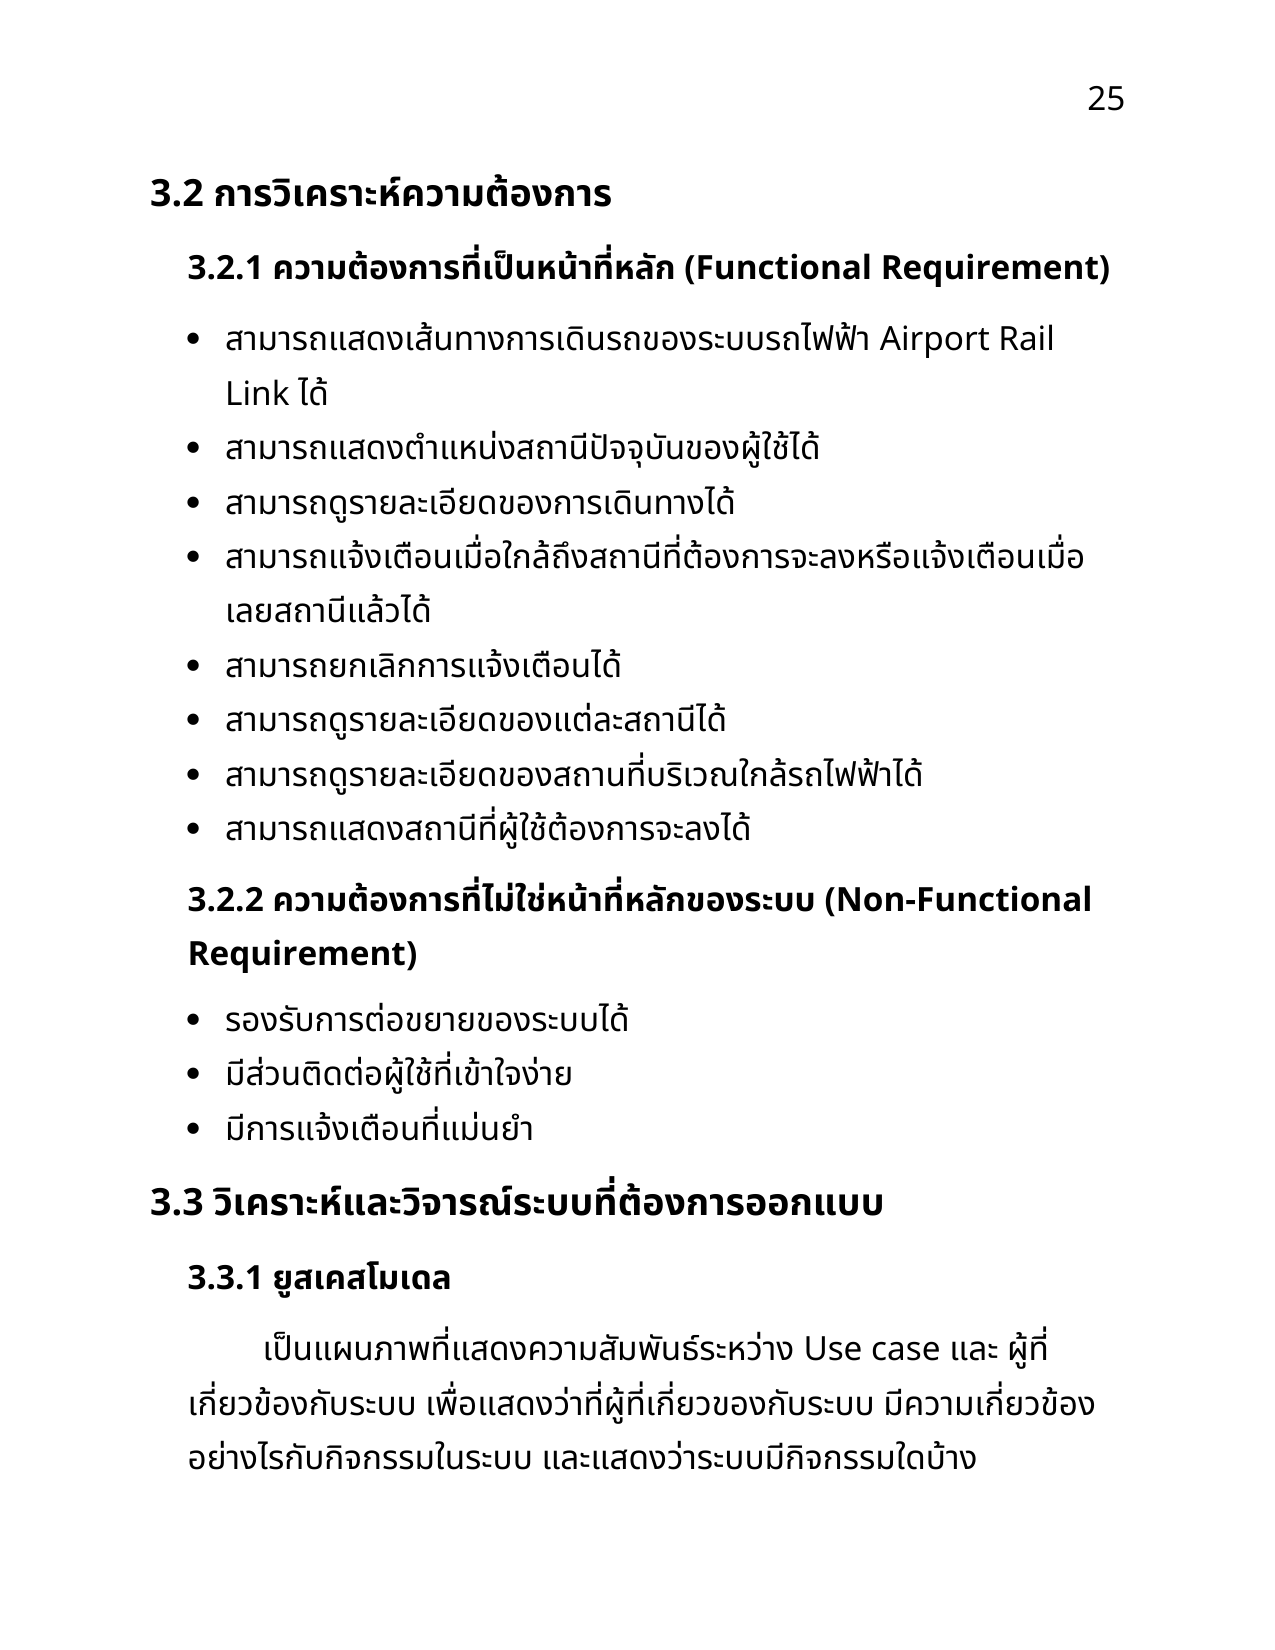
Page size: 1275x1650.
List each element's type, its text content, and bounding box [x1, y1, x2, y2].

subtitle ความต้องการที่เป็นหน้าที่หลัก (Functional Requirement) [187, 244, 1125, 294]
list สามารถดูรายละเอียดของแต่ละสถานีได้ [187, 696, 1125, 747]
list สามารถแสดงสถานีที่ผู้ใช้ต้องการจะลงได้ [187, 805, 1125, 855]
text เป็นแผนภาพที่แสดงความสัมพันธ์ระหว่าง Use case และ ผู้ที่เกี่ยวข้องกับระบบ เพื่อแสดงว่าที่ผู้ที่เกี่ยวของกับระบบ มีความเกี่ยวข้องอย่างไรกับกิจกรรมในระบบ และแสดงว่าระบบมีกิจกรรมใดบ้าง [187, 1325, 1125, 1484]
subtitle การวิเคราะห์ความต้องการ [150, 166, 1125, 223]
list สามารถดูรายละเอียดของการเดินทางได้ [187, 479, 1125, 529]
list รองรับการต่อขยายของระบบได้ [187, 996, 1125, 1046]
subtitle วิเคราะห์และวิจารณ์ระบบที่ต้องการออกแบบ [150, 1176, 1125, 1233]
list สามารถแสดงตำแหน่งสถานีปัจจุบันของผู้ใช้ได้ [187, 424, 1125, 475]
list สามารถดูรายละเอียดของสถานที่บริเวณใกล้รถไฟฟ้าได้ [187, 751, 1125, 801]
subtitle ยูสเคสโมเดล [187, 1254, 1125, 1304]
list มีการแจ้งเตือนที่แม่นยำ [187, 1104, 1125, 1155]
subtitle ความต้องการที่ไม่ใช่หน้าที่หลักของระบบ (Non-Functional Requirement) [187, 876, 1125, 976]
list สามารถแสดงเส้นทางการเดินรถของระบบรถไฟฟ้า Airport Rail Link ได้ [187, 315, 1125, 420]
list มีส่วนติดต่อผู้ใช้ที่เข้าใจง่าย [187, 1050, 1125, 1101]
list สามารถยกเลิกการแจ้งเตือนได้ [187, 642, 1125, 692]
list สามารถแจ้งเตือนเมื่อใกล้ถึงสถานีที่ต้องการจะลงหรือแจ้งเตือนเมื่อเลยสถานีแล้วได้ [187, 533, 1125, 638]
